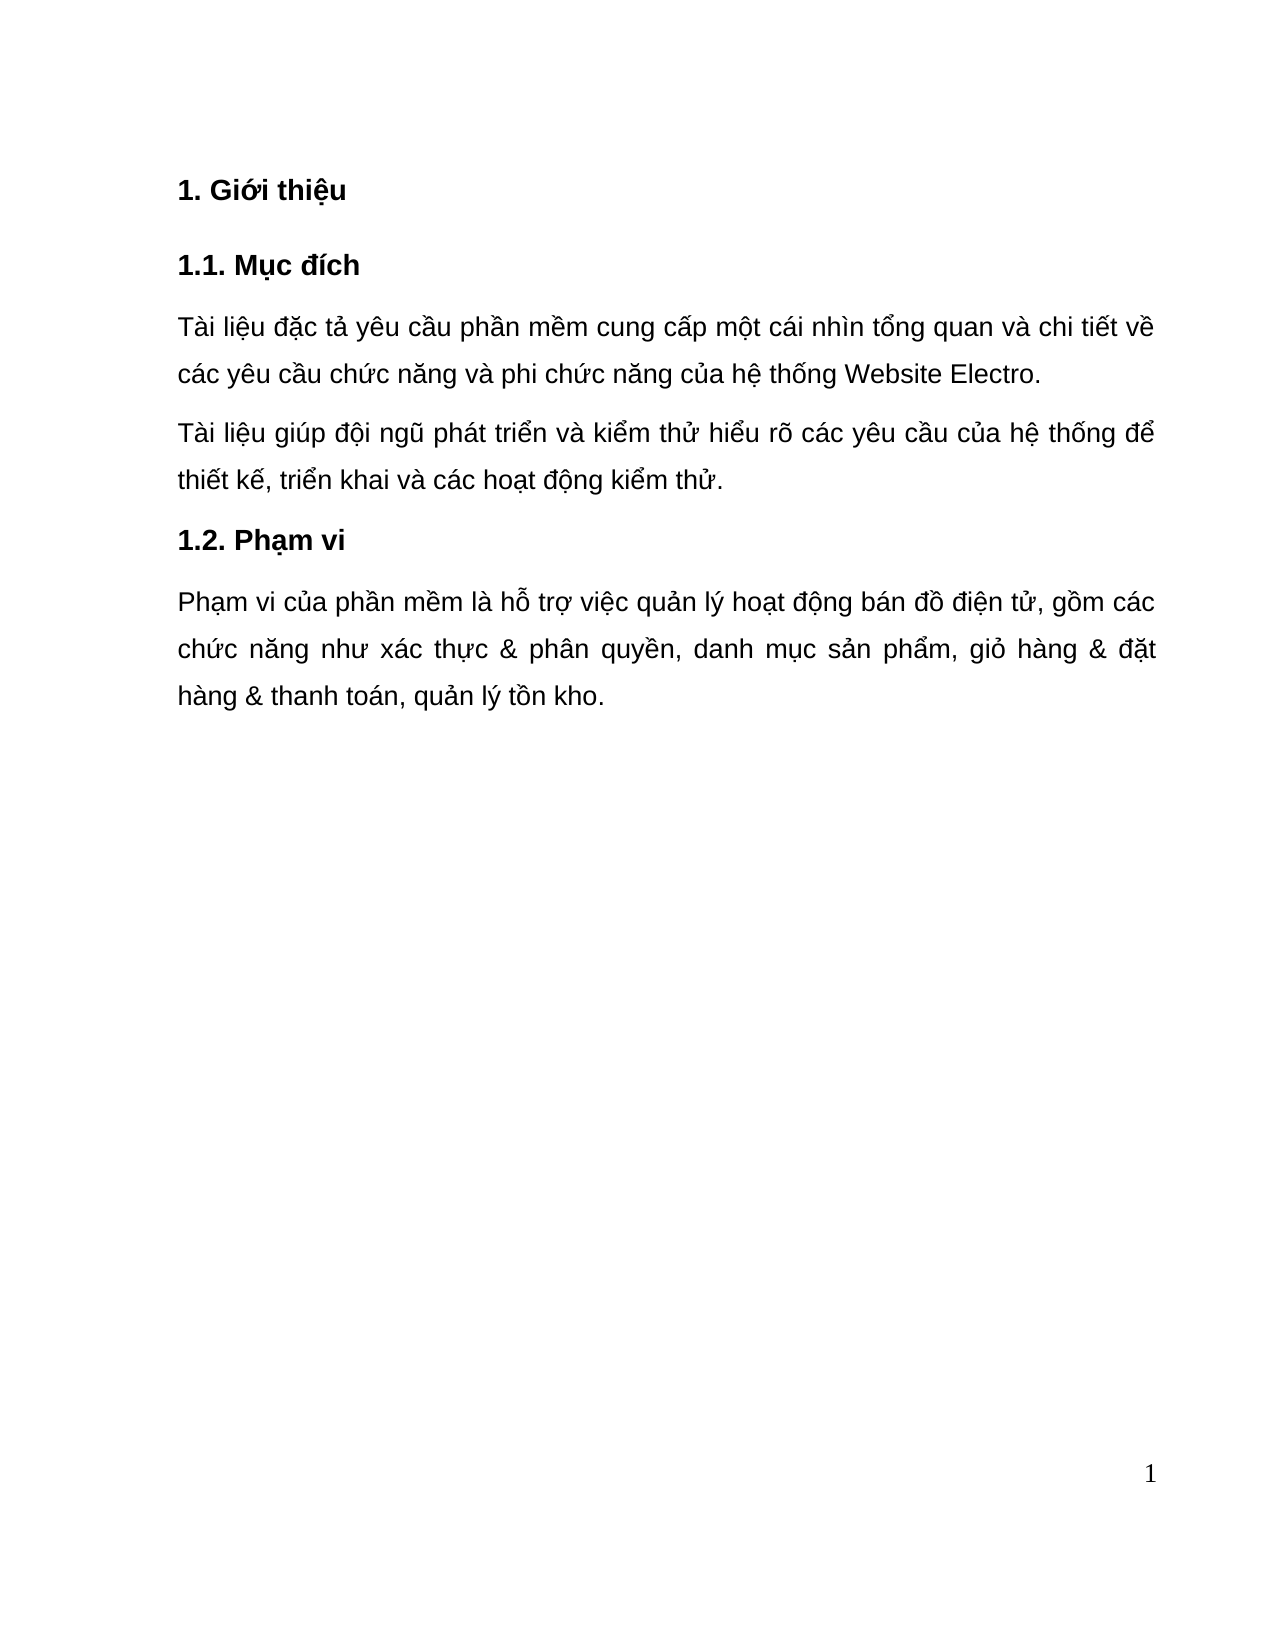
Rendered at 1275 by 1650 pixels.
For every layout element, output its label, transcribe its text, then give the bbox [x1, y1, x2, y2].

subtitle 1. Giới thiệu [177, 173, 1157, 206]
text Phạm vi của phần mềm là hỗ trợ việc quản lý hoạt động bán đồ điện tử, gồm các chức năng như xác thực & phân quyền, danh mục sản phẩm, giỏ hàng & đặt hàng & thanh toán, quản lý tồn kho. [177, 586, 1157, 711]
subtitle 1.2. Phạm vi [177, 523, 1157, 557]
text Tài liệu giúp đội ngũ phát triển và kiểm thử hiểu rõ các yêu cầu của hệ thống để thiết kế, triển khai và các hoạt động kiểm thử. [177, 417, 1157, 495]
subtitle 1.1. Mục đích [177, 248, 1157, 282]
text Tài liệu đặc tả yêu cầu phần mềm cung cấp một cái nhìn tổng quan và chi tiết về các yêu cầu chức năng và phi chức năng của hệ thống Website Electro. [177, 311, 1157, 389]
